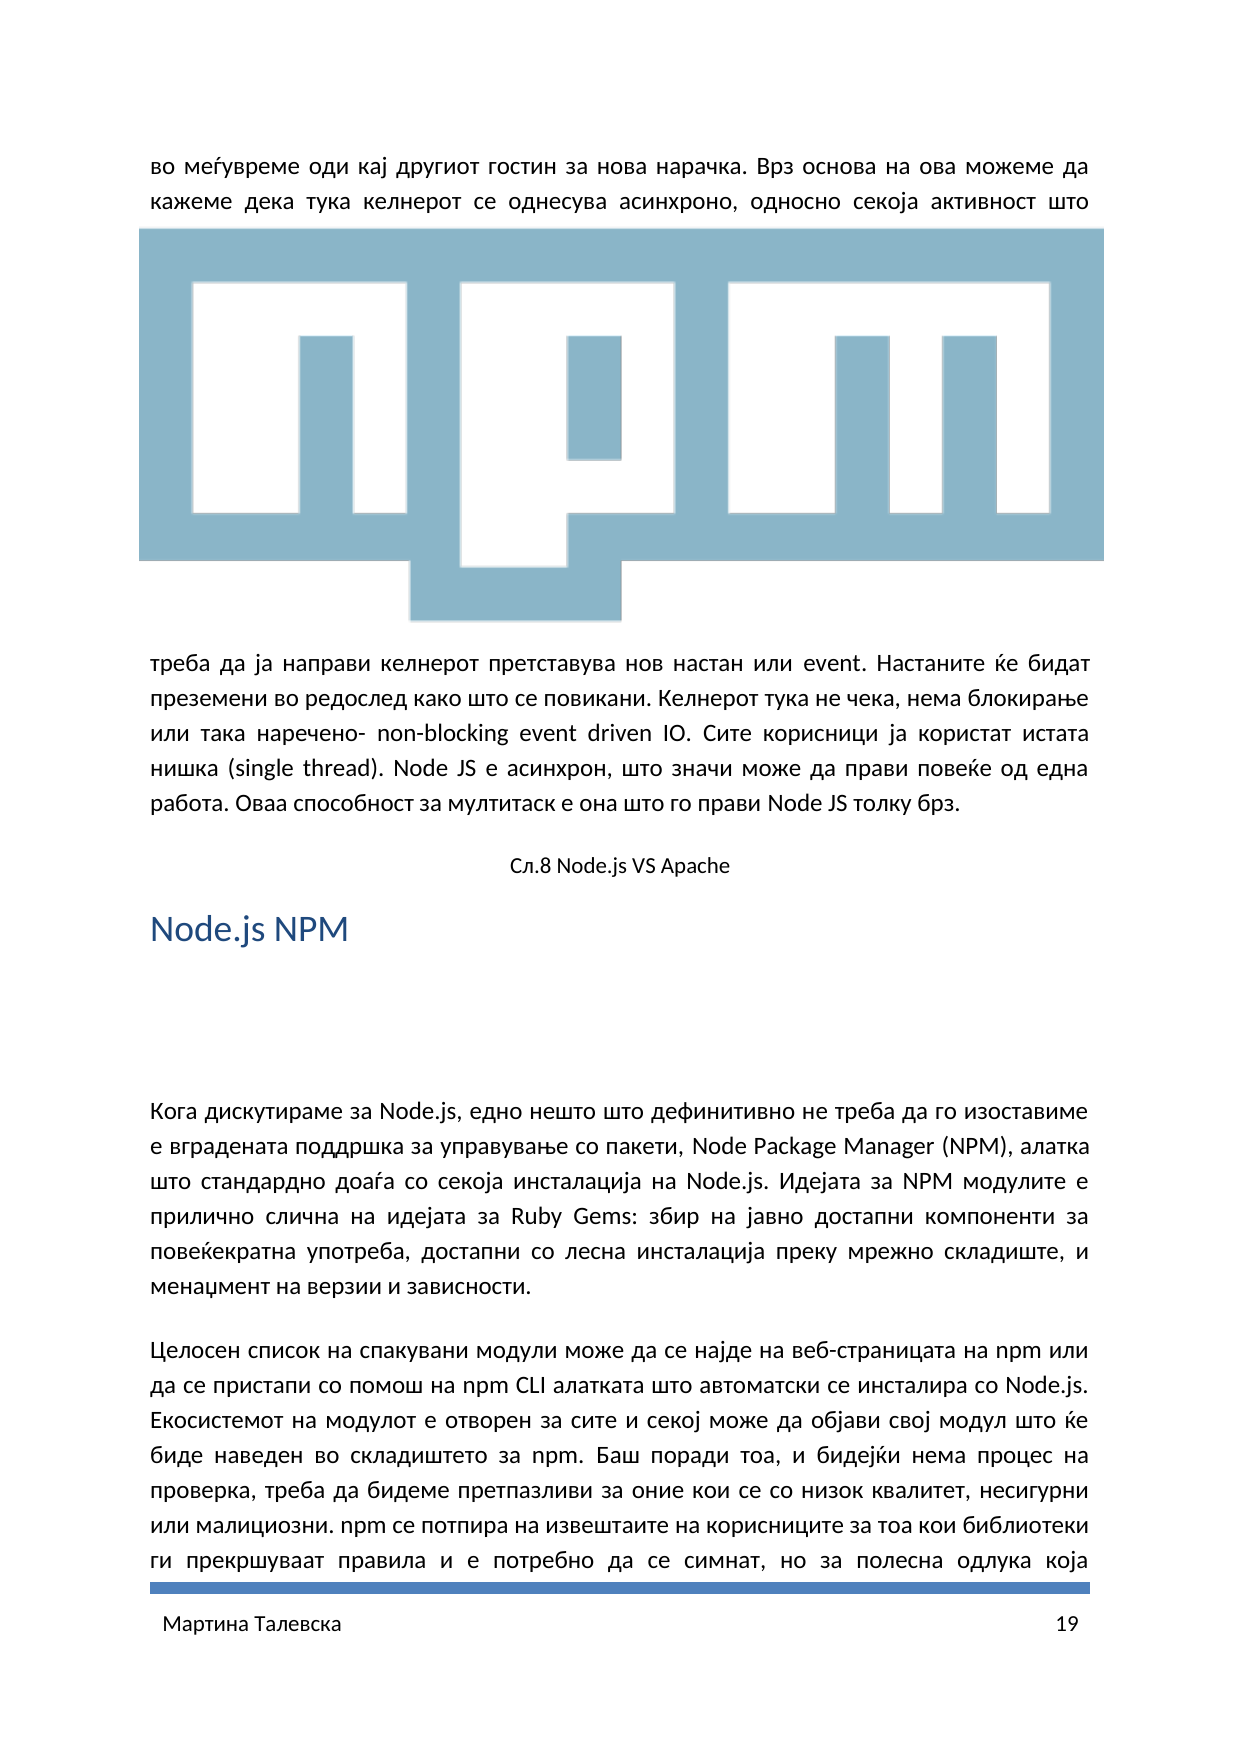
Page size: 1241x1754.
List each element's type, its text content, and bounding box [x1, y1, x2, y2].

text Кога дискутираме за Node.js, едно нешто што дефинитивно не треба да го изоставиме е вградената поддршка за управување со пакети, Node Package Manager (NPM), алатка што стандардно доаѓа со секоја инсталација на Node.js. Идејата за NPM модулите е прилично слична на идејата за Ruby Gems: збир на јавно достапни компоненти за повеќекратна употреба, достапни со лесна инсталација преку мрежно складиште, и менаџмент на верзии и зависности. [150, 1095, 1090, 1301]
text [150, 1334, 1090, 1575]
subtitle Node.js NPM [150, 904, 1090, 950]
text Со едноставен и сликовит приказ на следната страна ќе демонстрираме како Node JS функционира и зошто е толку брз начин на работење со споредба на два ресторани. Првиот е Аpache. Во овај ресторан, секој нов гостин претставува нов корисник. И правењето нарачка претставува ново барање или request. Со самата нарачка менаџерот ни доделува келнер кој ќе не служи само нас и ќе ги прима само нашите нарачки- келнерот претставува нашата нишка(thread) до кујната која во нашата аналогија ја толкуваме како File System/Data Store. Вака работи Apache, секое барање е single- threaded. Откако ќе ја земе нарачката келнерот ја доставува во кујната и чека додека да биде готова. Во меѓувреме неможе да прими друга нарачка, што значи шефот го блокира корисникот за да направи друга нарачка за чаша вода. Во Apache, нишката -the single thread чека додека File System да заврши со читање на фајловите за да продолжи да прави било што друго. Ова може да се протолкува како блокирање. Доколку има повеќе гости или во нашиот случај повеќе корисници, секој корисник има свој келнер или нишка, што е добра услуга. Но повеќе гости, значи повеќе келнери. Од друга страна пак, во Chez Node има само еден келнер, бидејќи Node JS e single threaded. Тоа значи келнерот ја зема нарачката од еден гостин и ја носи во кујната, и во меѓувреме оди кај другиот гостин за нова нарачка. Врз основа на ова можеме да кажеме дека тука келнерот се однесува асинхроно, односно секоја активност што треба да ја направи келнерот претставува нов настан или event. Настаните ќе бидат преземени во редослед како што се повикани. Келнерот тука не чека, нема блокирање или така наречено- non-blocking event driven IO. Сите корисници ја користат истата нишка (single thread). Node JS е асинхрон, што значи може да прави повеќе од една работа. Оваа способност за мултитаск е она што го прави Node JS толку брз. [150, 623, 1090, 818]
text Сл.8 Node.js VS Apache [150, 851, 1090, 879]
